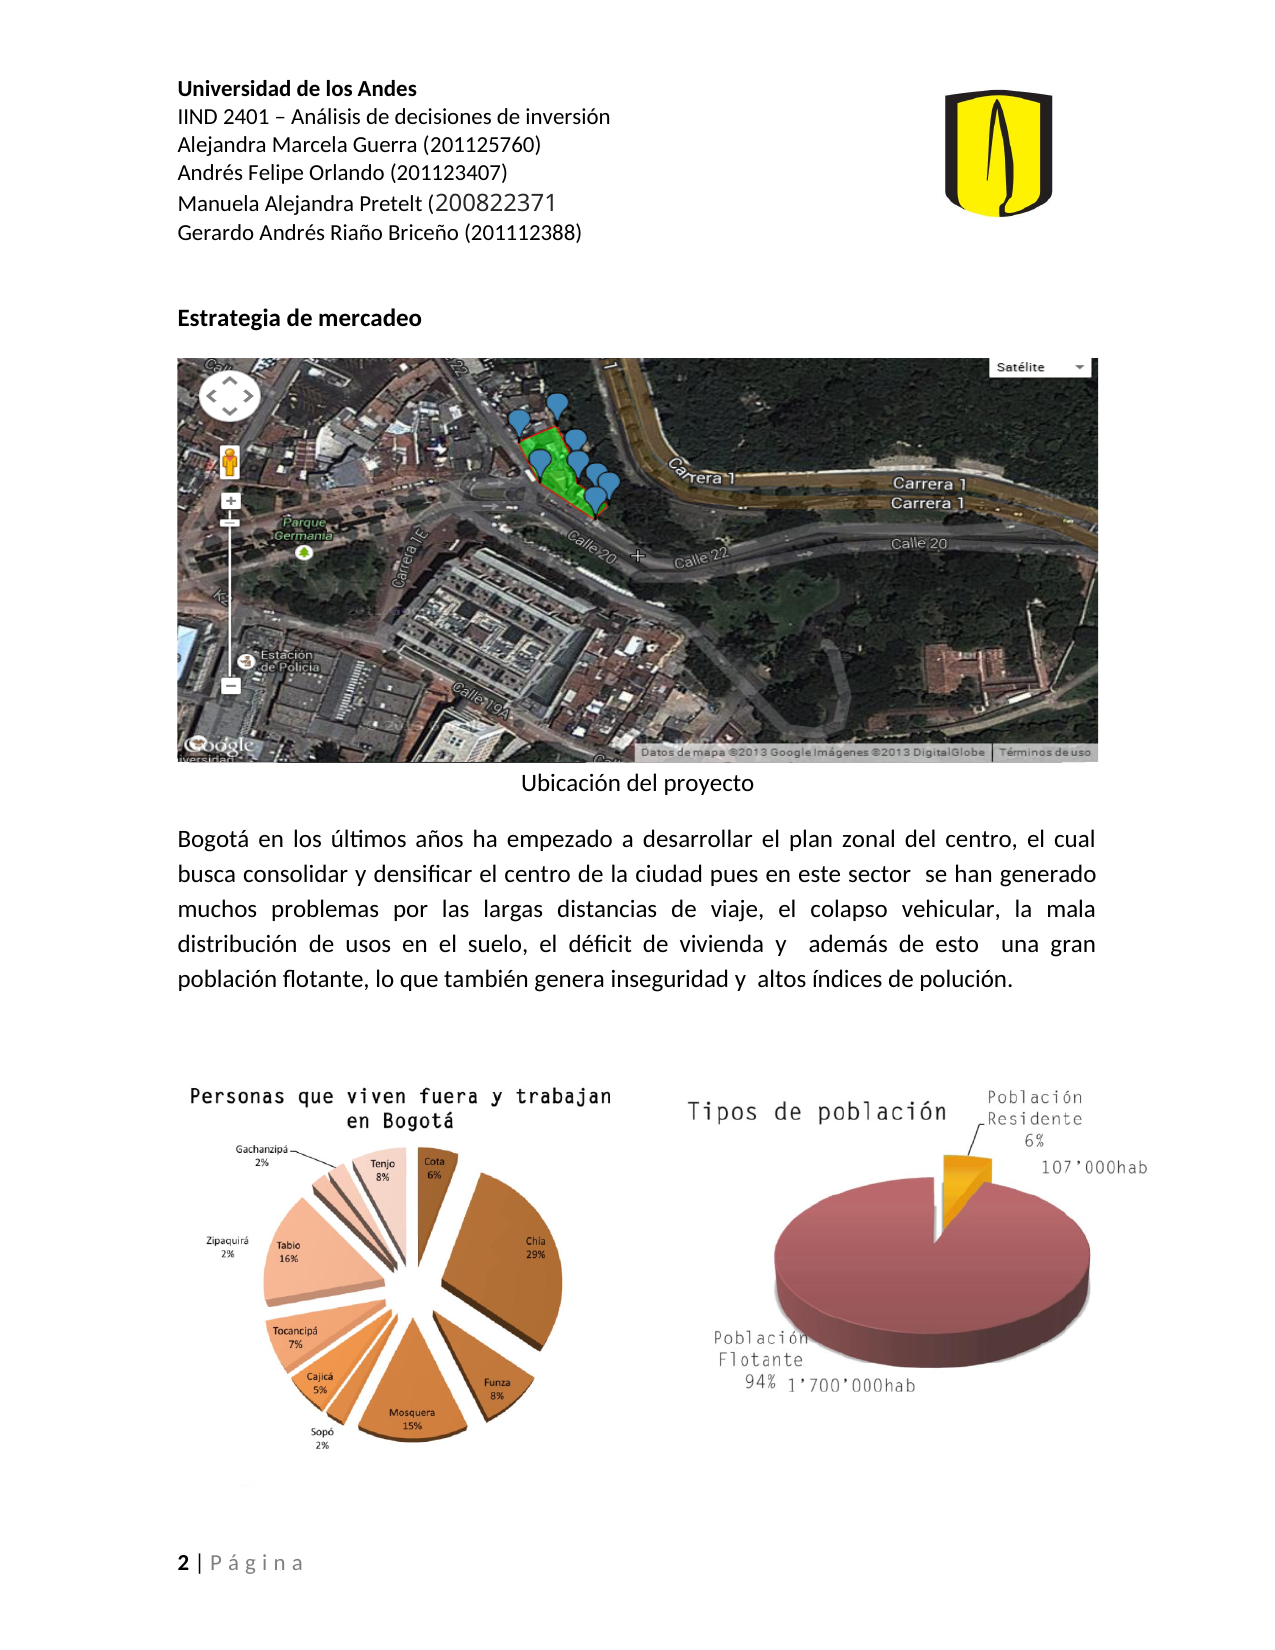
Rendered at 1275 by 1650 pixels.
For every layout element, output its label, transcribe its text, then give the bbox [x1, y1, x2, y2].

text Estrategia de mercadeo [177, 302, 1098, 333]
picture [665, 1079, 1166, 1448]
picture [168, 1079, 633, 1487]
picture [900, 54, 1097, 252]
text Ubicación del proyecto [177, 763, 1098, 798]
picture [177, 358, 1099, 763]
text Bogotá en los últimos años ha empezado a desarrollar el plan zonal del centro, el cual busca consolidar y densificar el centro de la ciudad pues en este sector se han generado muchos problemas por las largas distancias de viaje, el colapso vehicular, la mala distribución de usos en el suelo, el déficit de vivienda y además de esto una gran población flotante, lo que también genera inseguridad y altos índices de polución. [177, 823, 1098, 994]
